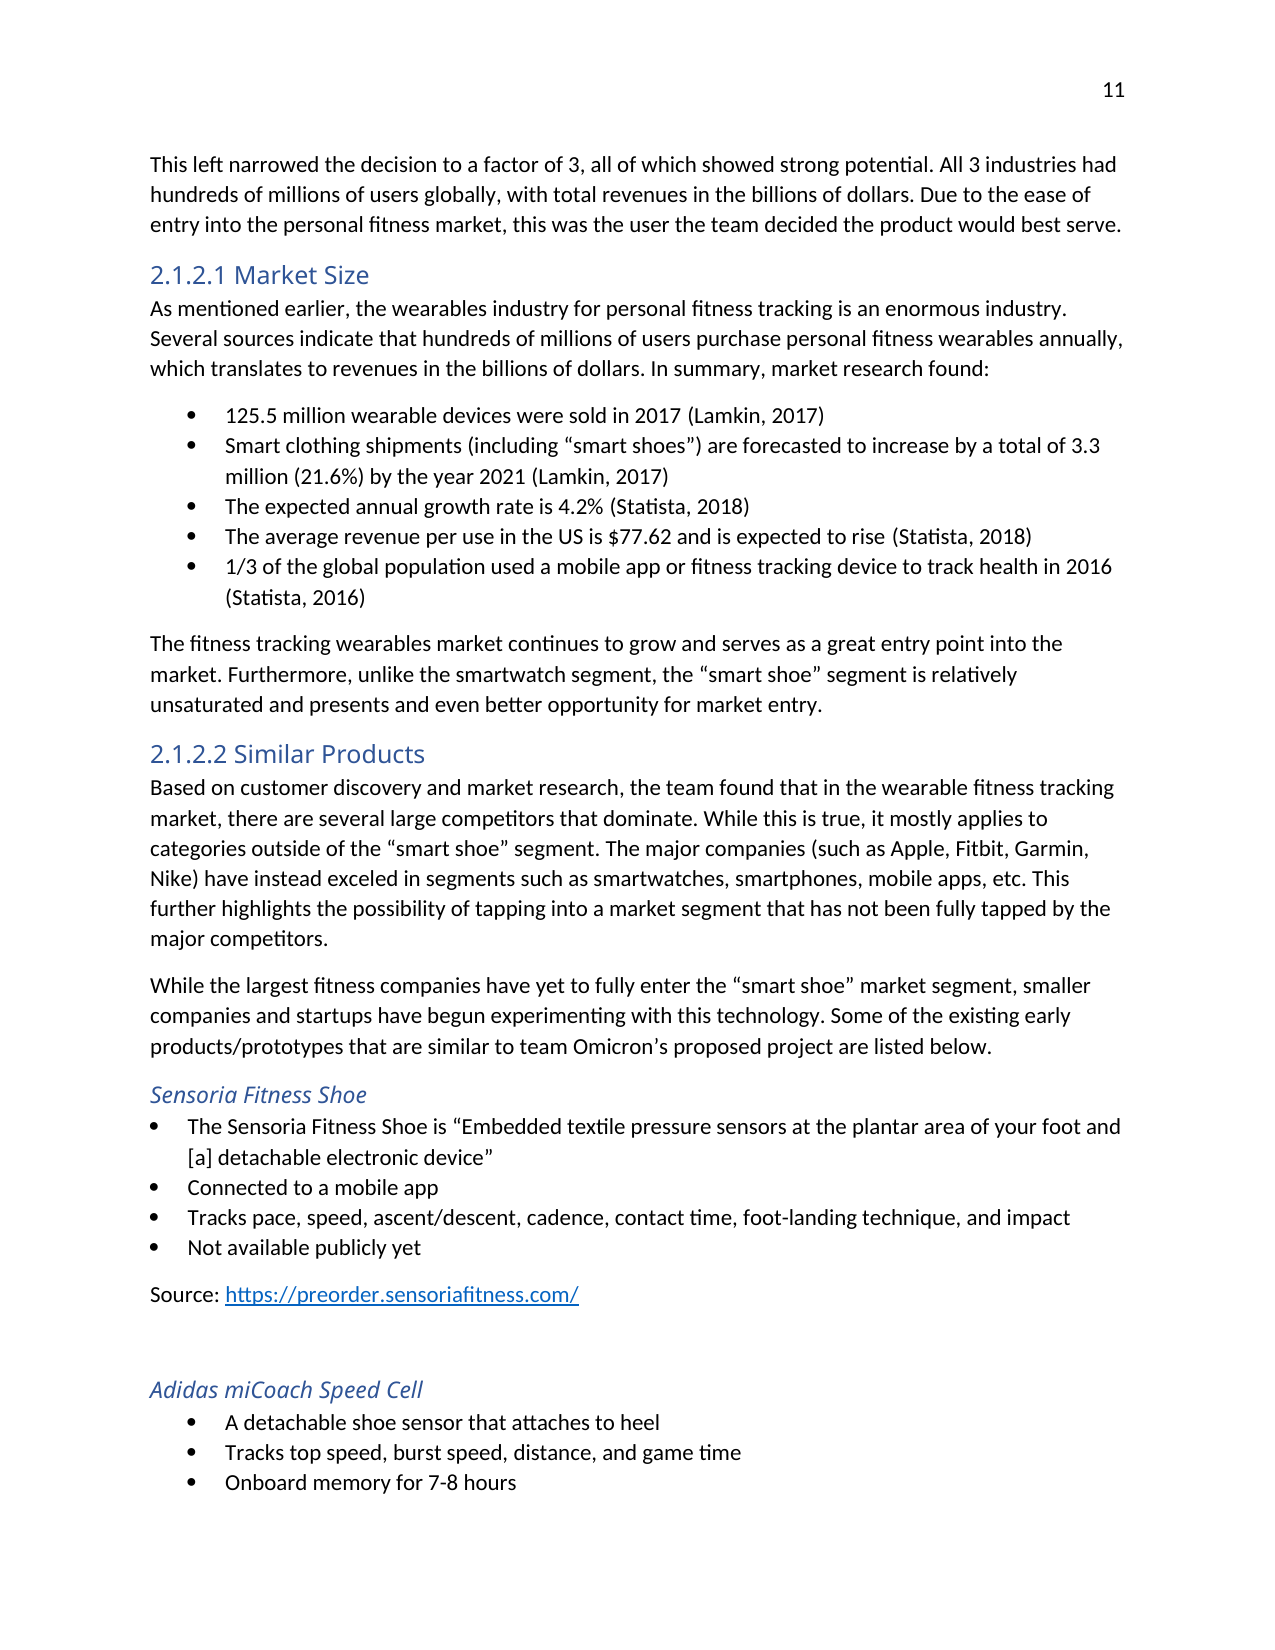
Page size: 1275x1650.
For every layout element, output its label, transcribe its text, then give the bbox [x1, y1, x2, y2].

list The expected annual growth rate is 4.2% [187, 492, 1125, 520]
text Based on customer discovery and market research, the team found that in the wearable fitness tracking market, there are several large competitors that dominate. While this is true, it mostly applies to categories outside of the “smart shoe” segment. The major companies (such as Apple, Fitbit, Garmin, Nike) have instead exceled in segments such as smartwatches, smartphones, mobile apps, etc. This further highlights the possibility of tapping into a market segment that has not been fully tapped by the major competitors. [150, 773, 1125, 953]
text Source: https://preorder.sensoriafitness.com/ [150, 1280, 1125, 1308]
text This left narrowed the decision to a factor of 3, all of which showed strong potential. All 3 industries had hundreds of millions of users globally, with total revenues in the billions of dollars. Due to the ease of entry into the personal fitness market, this was the user the team decided the product would best serve. [150, 150, 1125, 238]
list The Sensoria Fitness Shoe is “Embedded textile pressure sensors at the plantar area of your foot and [a] detachable electronic device” [150, 1112, 1125, 1171]
text As mentioned earlier, the wearables industry for personal fitness tracking is an enormous industry. Several sources indicate that hundreds of millions of users purchase personal fitness wearables annually, which translates to revenues in the billions of dollars. In summary, market research found: [150, 294, 1125, 382]
list Tracks pace, speed, ascent/descent, cadence, contact time, foot-landing technique, and impact [150, 1203, 1125, 1231]
list Onboard memory for 7-8 hours [187, 1468, 1125, 1496]
subtitle 2.1.2.1 Market Size [150, 257, 1125, 291]
list 125.5 million wearable devices were sold in 2017 [187, 401, 1125, 429]
list A detachable shoe sensor that attaches to heel [187, 1408, 1125, 1436]
list Tracks top speed, burst speed, distance, and game time [187, 1438, 1125, 1466]
list 1/3 of the global population used a mobile app or fitness tracking device to track health in 2016 [187, 552, 1125, 611]
list Not available publicly yet [150, 1233, 1125, 1261]
text While the largest fitness companies have yet to fully enter the “smart shoe” market segment, smaller companies and startups have begun experimenting with this technology. Some of the existing early products/prototypes that are similar to team Omicron’s proposed project are listed below. [150, 971, 1125, 1060]
list The average revenue per use in the US is $77.62 and is expected to rise [187, 522, 1125, 550]
subtitle Sensoria Fitness Shoe [150, 1079, 1125, 1110]
list Connected to a mobile app [150, 1173, 1125, 1201]
subtitle Adidas miCoach Speed Cell [150, 1374, 1125, 1405]
text The fitness tracking wearables market continues to grow and serves as a great entry point into the market. Furthermore, unlike the smartwatch segment, the “smart shoe” segment is relatively unsaturated and presents and even better opportunity for market entry. [150, 629, 1125, 718]
list Smart clothing shipments (including “smart shoes”) are forecasted to increase by a total of 3.3 million (21.6%) by the year 2021 [187, 432, 1125, 490]
subtitle 2.1.2.2 Similar Products [150, 737, 1125, 771]
